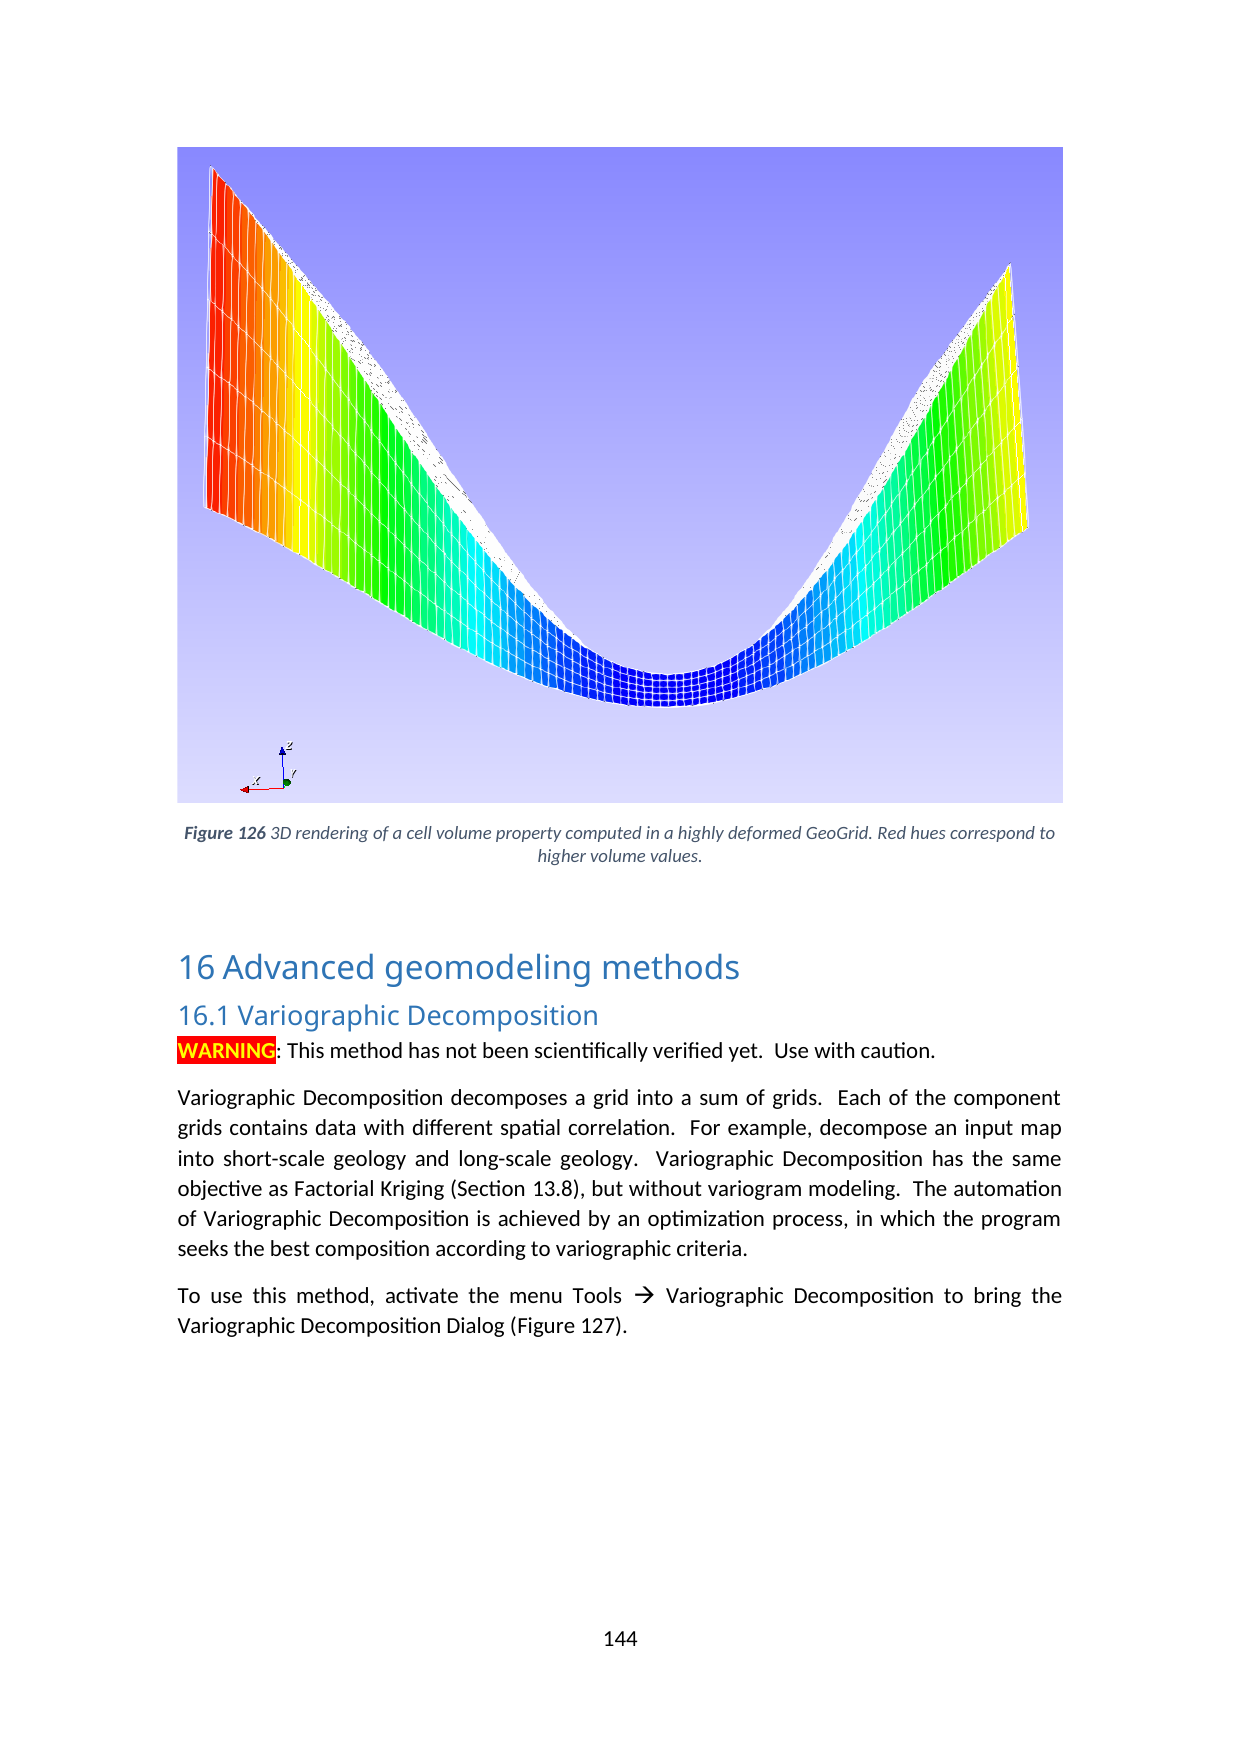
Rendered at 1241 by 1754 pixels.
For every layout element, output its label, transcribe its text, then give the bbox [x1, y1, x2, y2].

text To use this method, activate the menu Tools Variographic Decomposition to bring the Variographic Decomposition Dialog (Figure 115). [177, 1281, 1063, 1339]
picture [177, 147, 1063, 803]
subtitle Variographic Decomposition [177, 997, 1063, 1033]
subtitle Advanced geomodeling methods [177, 943, 1063, 989]
text Variographic Decomposition decomposes a grid into a sum of grids. Each of the component grids contains data with different spatial correlation. For example, decompose an input map into short-scale geology and long-scale geology. Variographic Decomposition has the same objective as Factorial Kriging (Section 12.8), but without variogram modeling. The automation of Variographic Decomposition is achieved by an optimization process, in which the program seeks the best composition according to variographic criteria. [177, 1083, 1063, 1262]
text WARNING: This method has not been scientifically verified yet. Use with caution. [276, 1036, 1063, 1064]
text Figure 126 3D rendering of a cell volume property computed in a highly deformed GeoGrid. Red hues correspond to higher volume values. [177, 822, 1063, 867]
